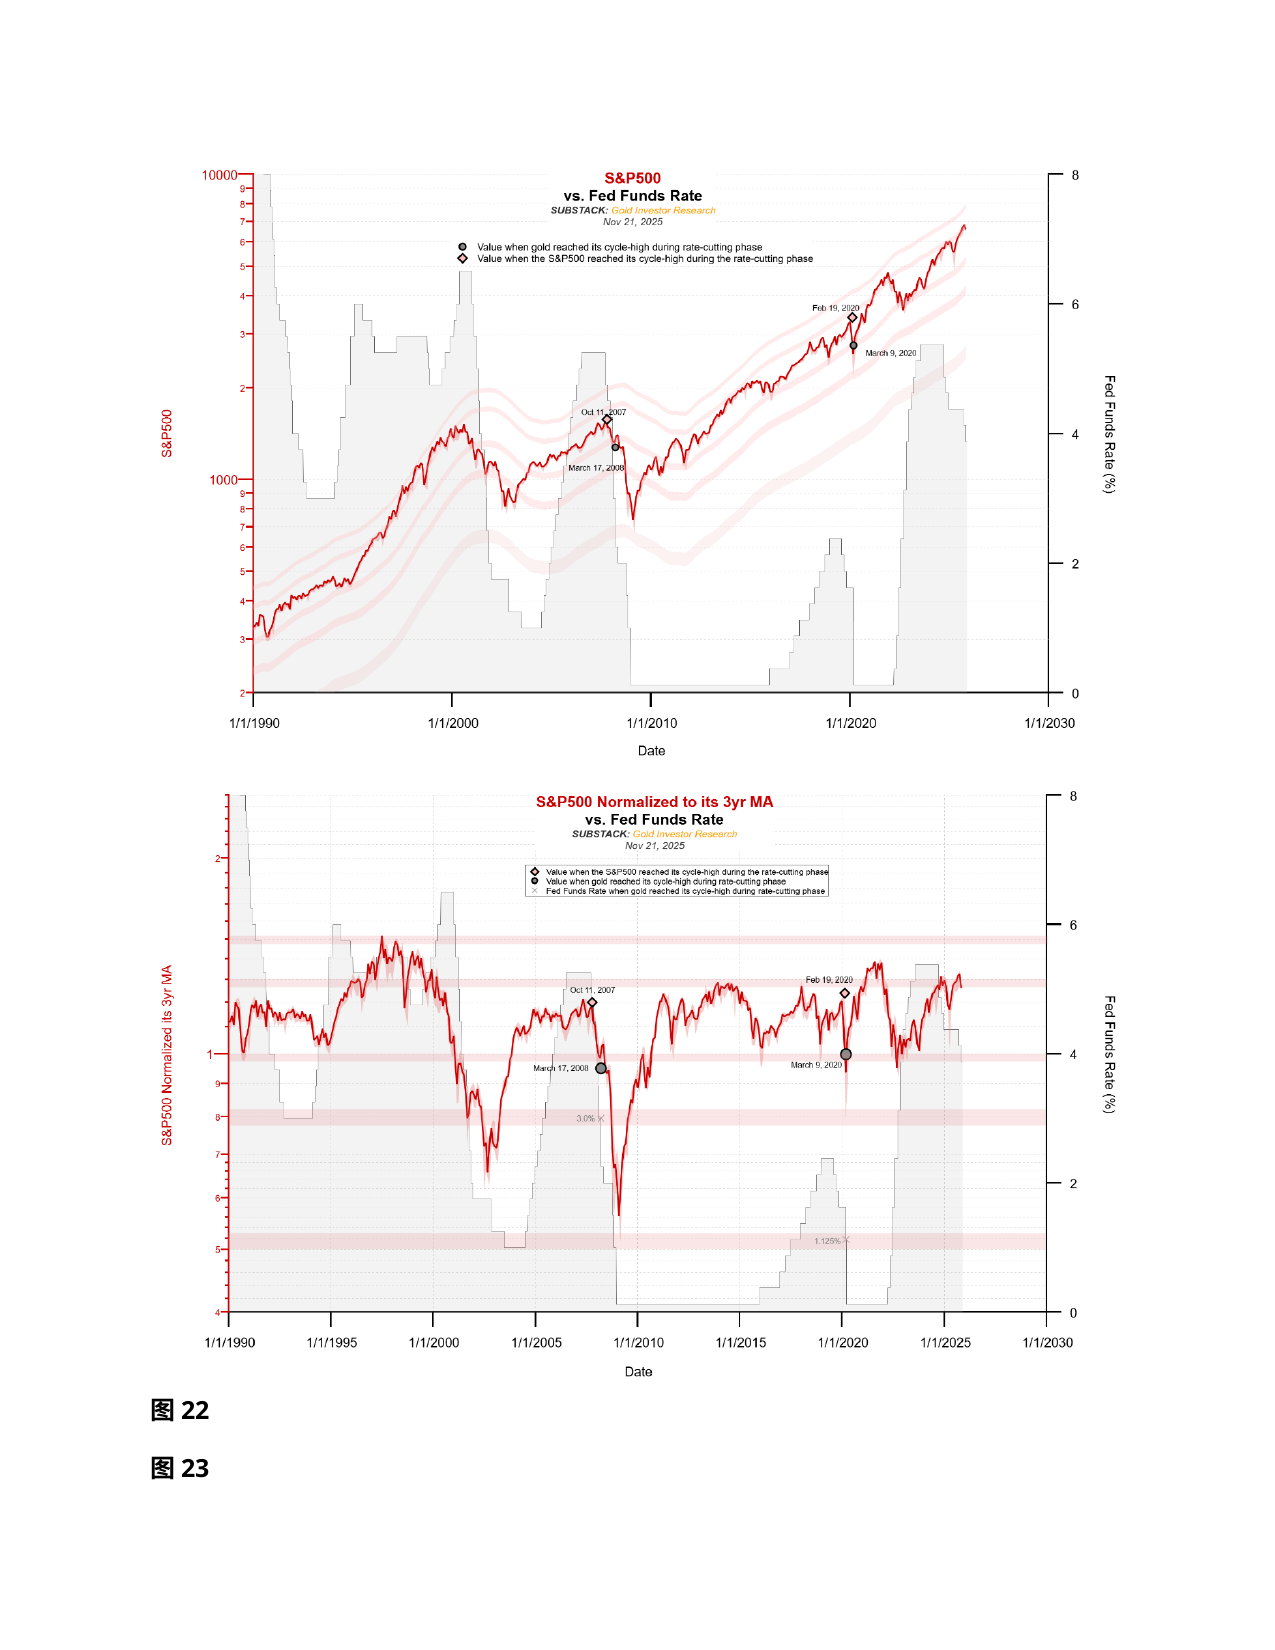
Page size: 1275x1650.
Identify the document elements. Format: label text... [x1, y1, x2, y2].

text 图 23 [150, 1449, 1125, 1485]
picture [150, 770, 1124, 1386]
picture [150, 150, 1124, 765]
